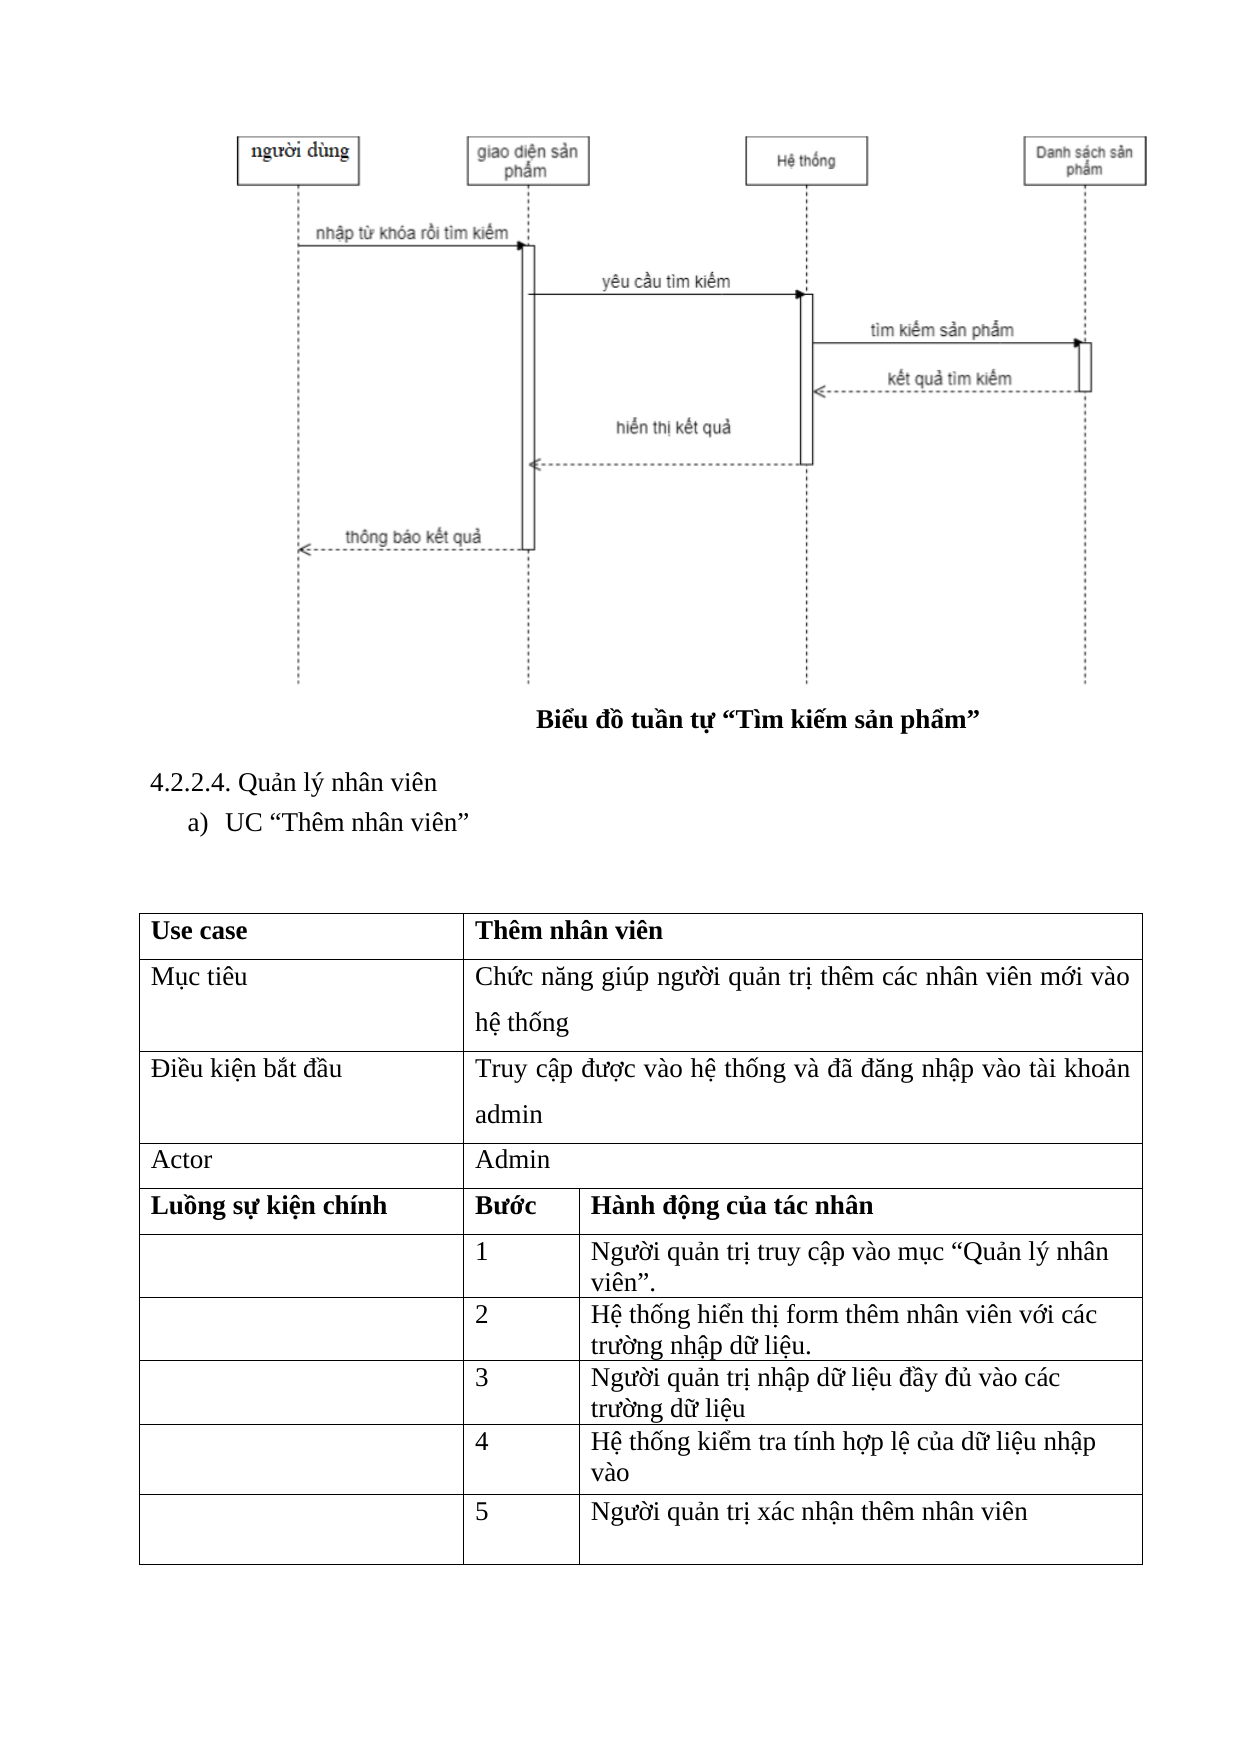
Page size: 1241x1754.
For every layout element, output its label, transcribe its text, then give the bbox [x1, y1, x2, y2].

table_cell Điều kiện bắt đầu [140, 1052, 463, 1143]
picture [225, 118, 1166, 685]
table_header Thêm nhân viên [464, 914, 1142, 959]
table_cell Người quản trị nhập dữ liệu đầy đủ vào các trường dữ liệu [580, 1361, 1142, 1424]
table_cell Người quản trị xác nhận thêm nhân viên [580, 1495, 1142, 1564]
table_header Use case [140, 914, 463, 959]
table_cell 4 [464, 1425, 579, 1494]
table_cell [140, 1495, 463, 1564]
text Biểu đồ tuần tự “Tìm kiếm sản phẩm” [225, 703, 1109, 734]
table_cell Người quản trị truy cập vào mục “Quản lý nhân viên”. [580, 1235, 1142, 1297]
table_cell [140, 1425, 463, 1494]
table_cell 3 [464, 1361, 579, 1424]
table_cell [140, 1298, 463, 1360]
subtitle 4.2.2.4. Quản lý nhân viên [150, 766, 1109, 797]
table_cell Hệ thống hiển thị form thêm nhân viên với các trường nhập dữ liệu. [580, 1298, 1142, 1360]
table_cell 2 [464, 1298, 579, 1360]
table_cell Chức năng giúp người quản trị thêm các nhân viên mới vào hệ thống [464, 960, 1142, 1051]
table_cell [140, 1361, 463, 1424]
list UC “Thêm nhân viên” [187, 806, 1109, 837]
table_cell Mục tiêu [140, 960, 463, 1051]
table_cell 5 [464, 1495, 579, 1564]
table_cell Actor [140, 1144, 463, 1188]
table_cell Admin [464, 1144, 1142, 1188]
table_cell Hành động của tác nhân [580, 1189, 1142, 1234]
table_cell [140, 1235, 463, 1297]
table_cell Truy cập được vào hệ thống và đã đăng nhập vào tài khoản admin [464, 1052, 1142, 1143]
table_cell Luồng sự kiện chính [140, 1189, 463, 1234]
table_cell Hệ thống kiểm tra tính hợp lệ của dữ liệu nhập vào [580, 1425, 1142, 1494]
table_cell 1 [464, 1235, 579, 1297]
table_cell Bước [464, 1189, 579, 1234]
